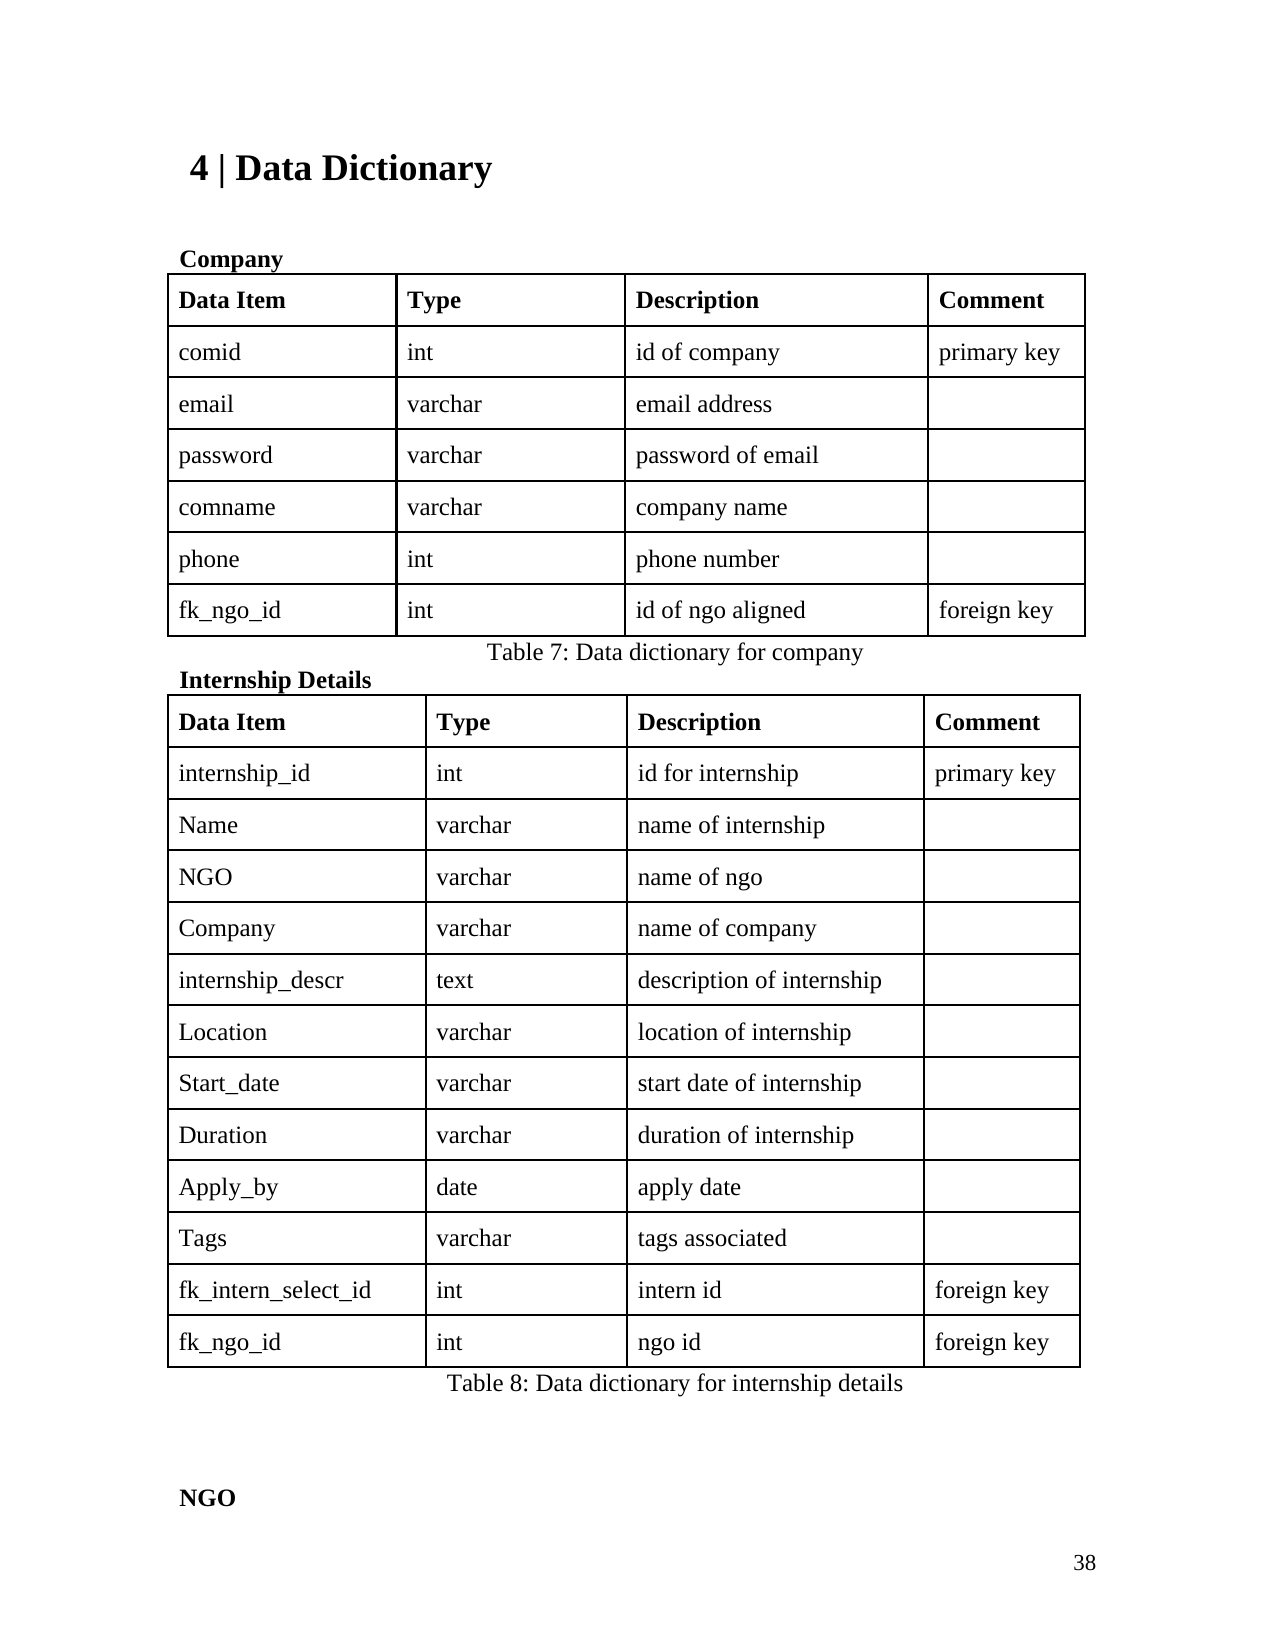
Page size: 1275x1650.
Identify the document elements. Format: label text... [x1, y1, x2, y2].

table_cell apply date [628, 1161, 923, 1211]
table_cell password of email [626, 430, 927, 479]
table_cell NGO [169, 851, 425, 901]
table_header Description [626, 275, 927, 324]
table_cell primary key [929, 327, 1084, 376]
table_cell [929, 430, 1084, 479]
table_cell varchar [427, 1058, 626, 1107]
table_cell foreign key [925, 1265, 1079, 1314]
table_cell varchar [398, 482, 624, 531]
table_cell Apply_by [169, 1161, 425, 1211]
table_cell int [427, 1316, 626, 1366]
table_cell varchar [398, 430, 624, 479]
table_cell int [398, 533, 624, 583]
table_cell location of internship [628, 1006, 923, 1056]
table_cell int [427, 748, 626, 797]
table_cell ngo id [628, 1316, 923, 1366]
table_cell varchar [427, 1110, 626, 1159]
table_cell [925, 1006, 1079, 1056]
table_header Data Item [169, 275, 395, 324]
text NGO [179, 1483, 1096, 1512]
table_cell phone number [626, 533, 927, 583]
table_header Description [628, 696, 923, 746]
table_cell start date of internship [628, 1058, 923, 1107]
table_cell text [427, 955, 626, 1004]
table_cell [925, 1213, 1079, 1262]
table_cell Company [169, 903, 425, 952]
table_cell [925, 903, 1079, 952]
table_cell [925, 1161, 1079, 1211]
table_cell Name [169, 800, 425, 849]
table_cell Location [169, 1006, 425, 1056]
table_cell email address [626, 378, 927, 428]
table_header Comment [925, 696, 1079, 746]
table_cell foreign key [925, 1316, 1079, 1366]
table_cell primary key [925, 748, 1079, 797]
table_cell intern id [628, 1265, 923, 1314]
table_cell fk_ngo_id [169, 585, 395, 634]
table_cell Duration [169, 1110, 425, 1159]
subtitle 4 | Data Dictionary [189, 146, 1096, 189]
table_cell [929, 378, 1084, 428]
table_cell name of ngo [628, 851, 923, 901]
table_cell int [398, 327, 624, 376]
table_cell [925, 1110, 1079, 1159]
table_cell Tags [169, 1213, 425, 1262]
text Table 7: Data dictionary for company [254, 637, 1096, 665]
table_cell internship_descr [169, 955, 425, 1004]
table_header Type [398, 275, 624, 324]
table_cell comname [169, 482, 395, 531]
table_cell description of internship [628, 955, 923, 1004]
table_cell internship_id [169, 748, 425, 797]
table_header Comment [929, 275, 1084, 324]
table_cell [925, 955, 1079, 1004]
table_cell int [427, 1265, 626, 1314]
text Internship Details [179, 665, 1096, 694]
table_cell Start_date [169, 1058, 425, 1107]
table_header Data Item [169, 696, 425, 746]
table_cell fk_intern_select_id [169, 1265, 425, 1314]
table_cell varchar [427, 800, 626, 849]
table_cell name of internship [628, 800, 923, 849]
table_cell [925, 851, 1079, 901]
table_cell fk_ngo_id [169, 1316, 425, 1366]
table_cell password [169, 430, 395, 479]
table_cell [925, 1058, 1079, 1107]
table_cell id of ngo aligned [626, 585, 927, 634]
table_header Type [427, 696, 626, 746]
table_cell int [398, 585, 624, 634]
table_cell varchar [427, 1006, 626, 1056]
table_cell name of company [628, 903, 923, 952]
table_cell date [427, 1161, 626, 1211]
table_cell varchar [427, 851, 626, 901]
text Table 8: Data dictionary for internship details [254, 1368, 1096, 1397]
table_cell [929, 533, 1084, 583]
table_cell tags associated [628, 1213, 923, 1262]
table_cell duration of internship [628, 1110, 923, 1159]
table_cell company name [626, 482, 927, 531]
text Company [179, 244, 1096, 273]
table_cell id for internship [628, 748, 923, 797]
table_cell varchar [427, 1213, 626, 1262]
table_cell [925, 800, 1079, 849]
table_cell varchar [427, 903, 626, 952]
table_cell comid [169, 327, 395, 376]
table_cell [929, 482, 1084, 531]
table_cell foreign key [929, 585, 1084, 634]
table_cell varchar [398, 378, 624, 428]
table_cell email [169, 378, 395, 428]
table_cell phone [169, 533, 395, 583]
table_cell id of company [626, 327, 927, 376]
